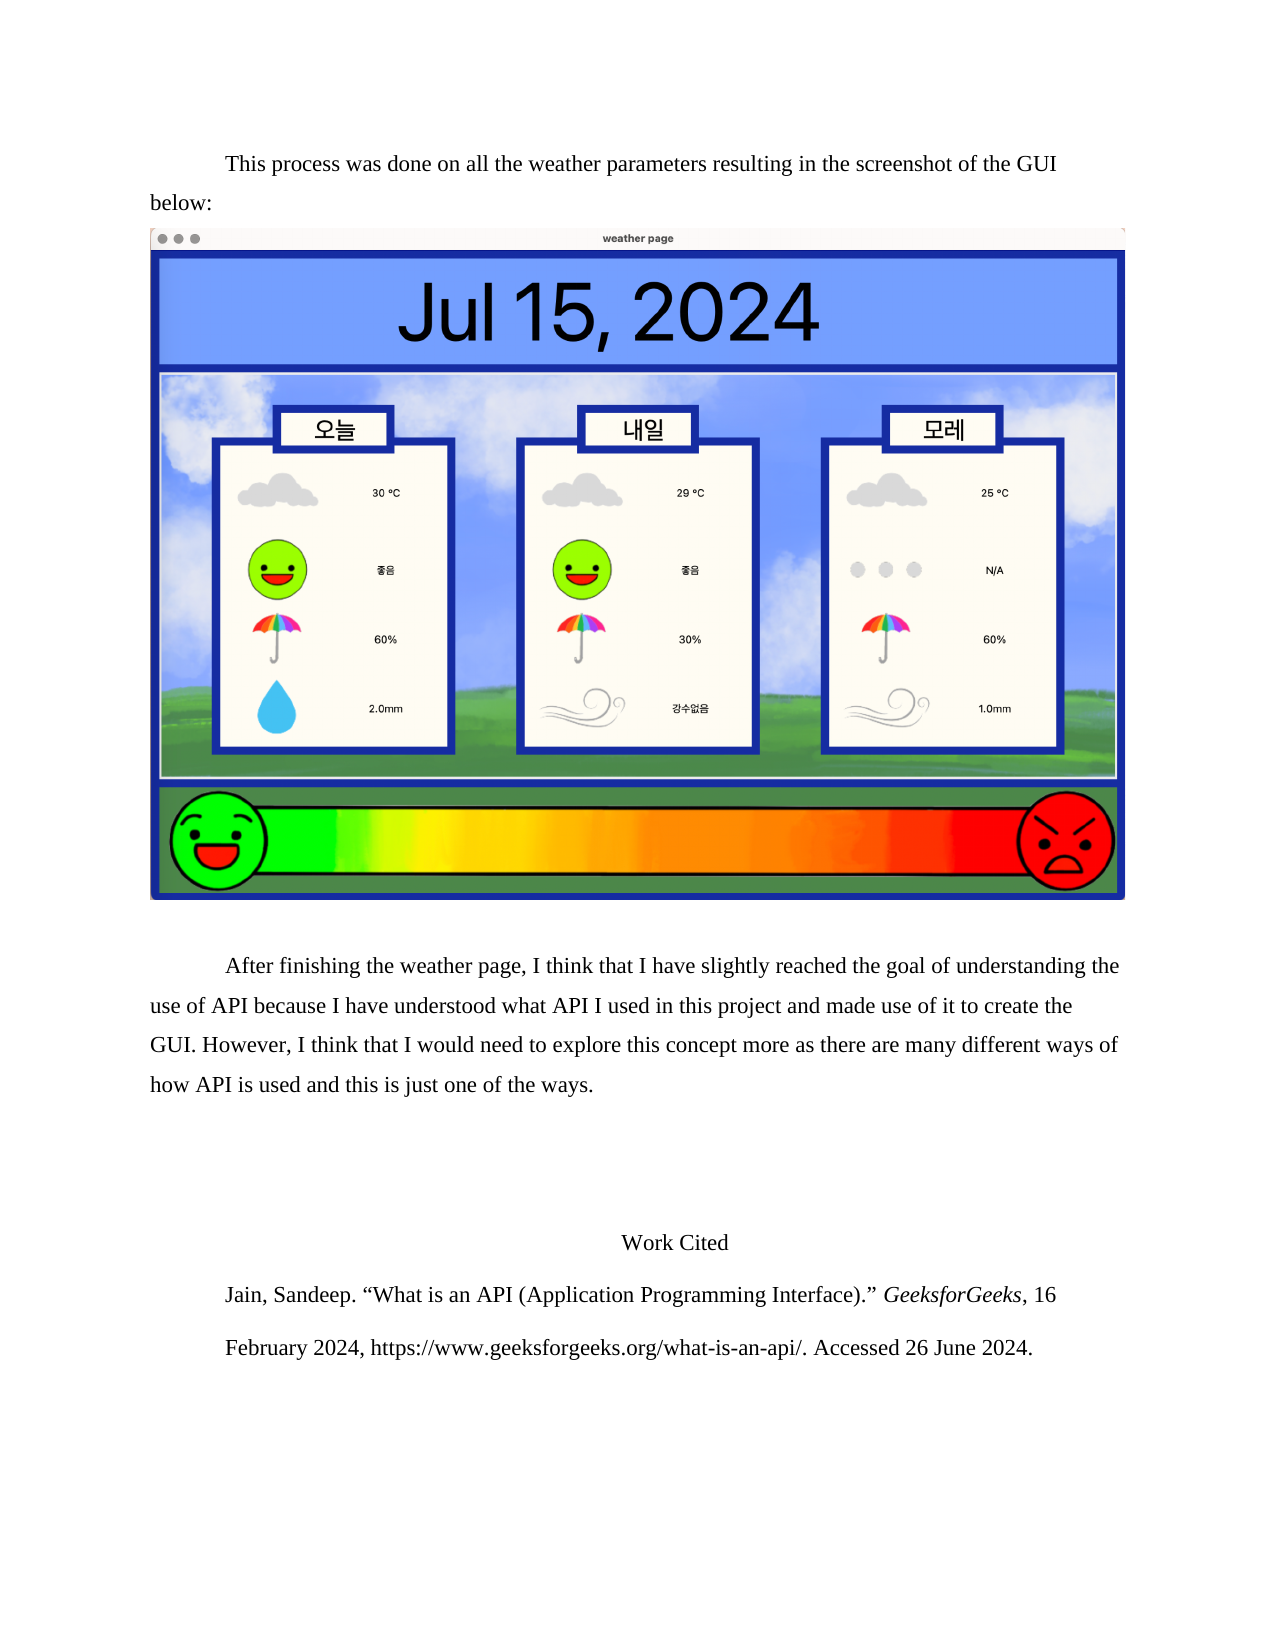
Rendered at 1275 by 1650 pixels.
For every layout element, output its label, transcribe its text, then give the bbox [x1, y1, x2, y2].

picture [150, 228, 1125, 900]
text Work Cited [150, 1229, 1125, 1255]
text Jain, Sandeep. “What is an API (Application Programming Interface).” GeeksforGeeks, 16 February 2024, https://www.geeksforgeeks.org/what-is-an-api/. Accessed 26 June 2024. [225, 1281, 1125, 1361]
text This process was done on all the weather parameters resulting in the screenshot of the GUI below: [150, 150, 1125, 228]
text After finishing the weather page, I think that I have slightly reached the goal of understanding the use of API because I have understood what API I used in this project and made use of it to create the GUI. However, I think that I would need to explore this concept more as there are many different ways of how API is used and this is just one of the ways. [150, 952, 1125, 1097]
